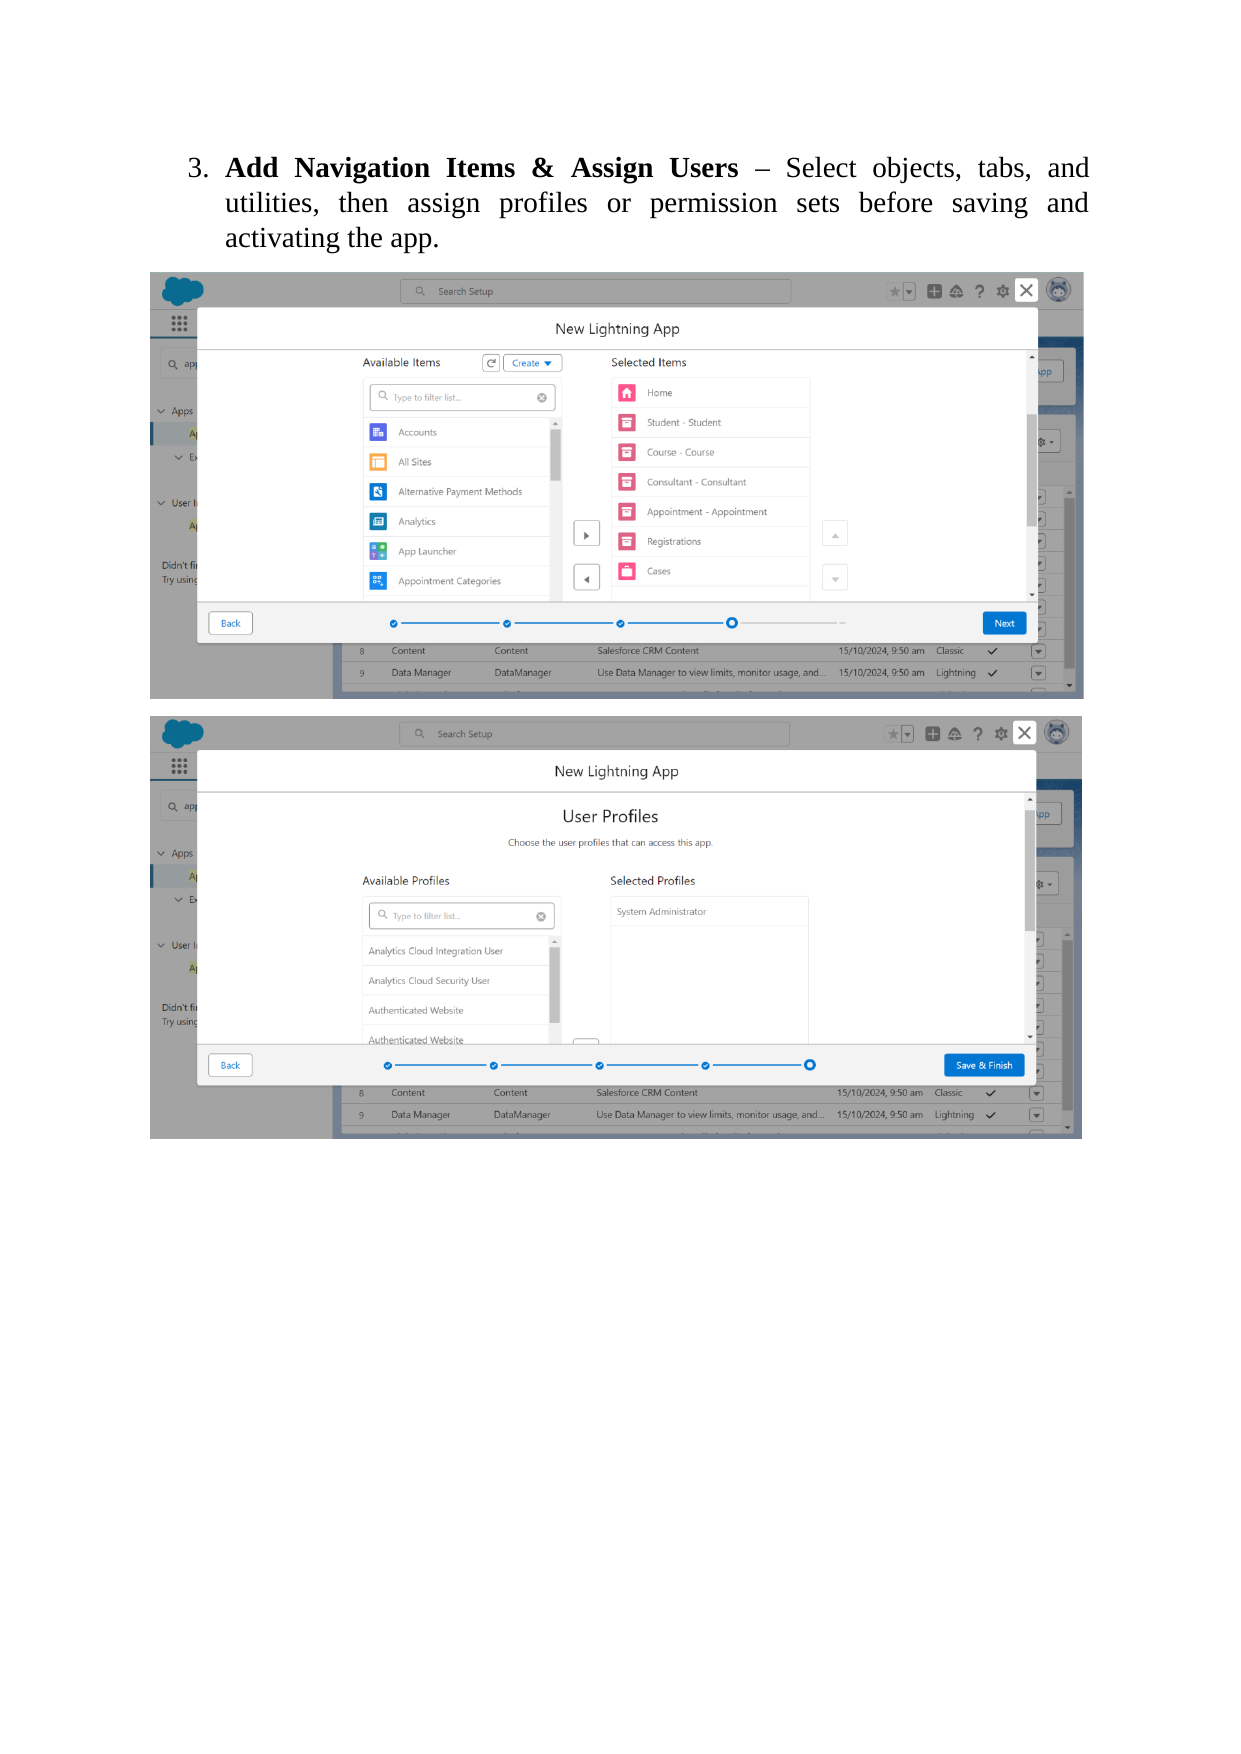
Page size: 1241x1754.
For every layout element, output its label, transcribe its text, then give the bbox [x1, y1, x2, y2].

picture [150, 716, 1082, 1139]
list Add Navigation Items & Assign Users – Select objects, tabs, and utilities, then assign profiles or permission sets before saving and activating the app. [187, 150, 1090, 254]
picture [150, 272, 1084, 699]
